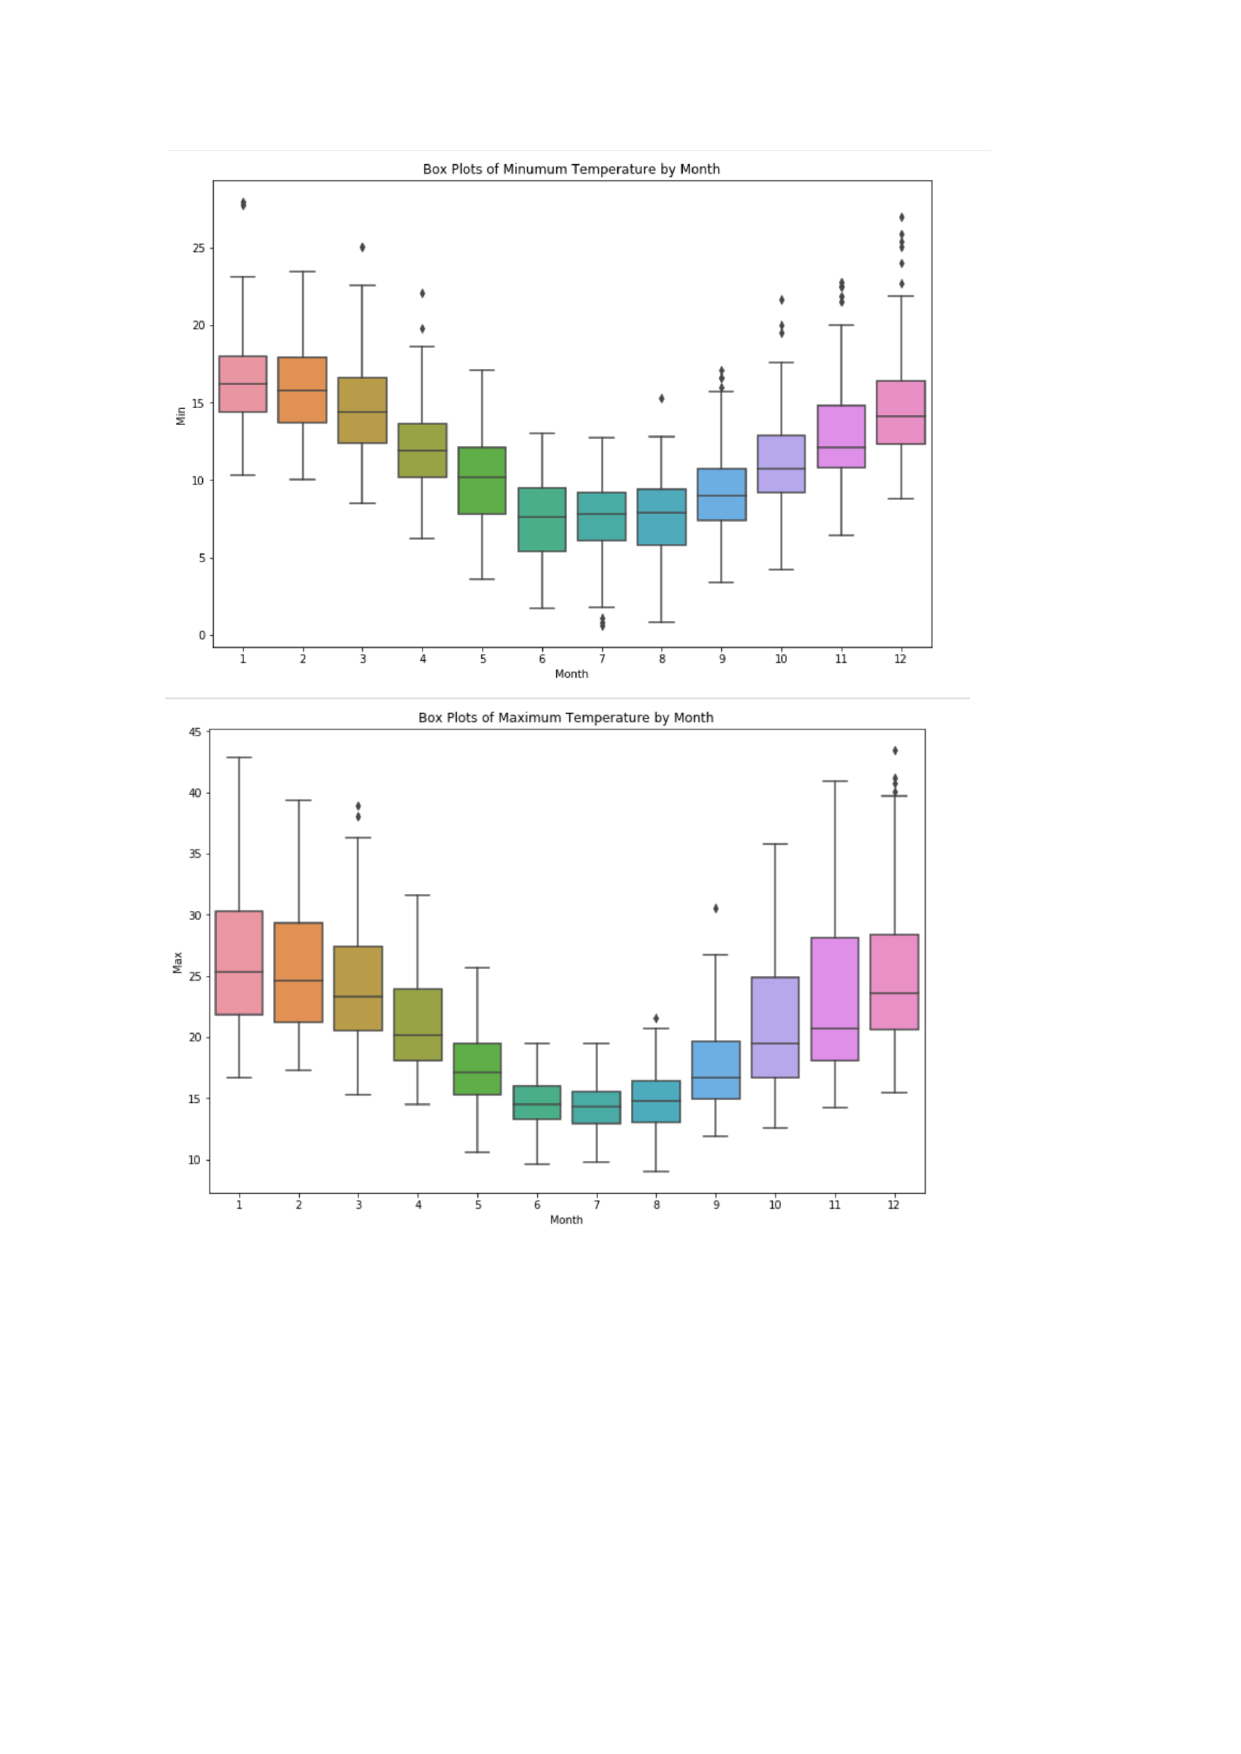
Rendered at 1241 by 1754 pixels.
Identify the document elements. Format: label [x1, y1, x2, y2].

picture [150, 150, 991, 1241]
